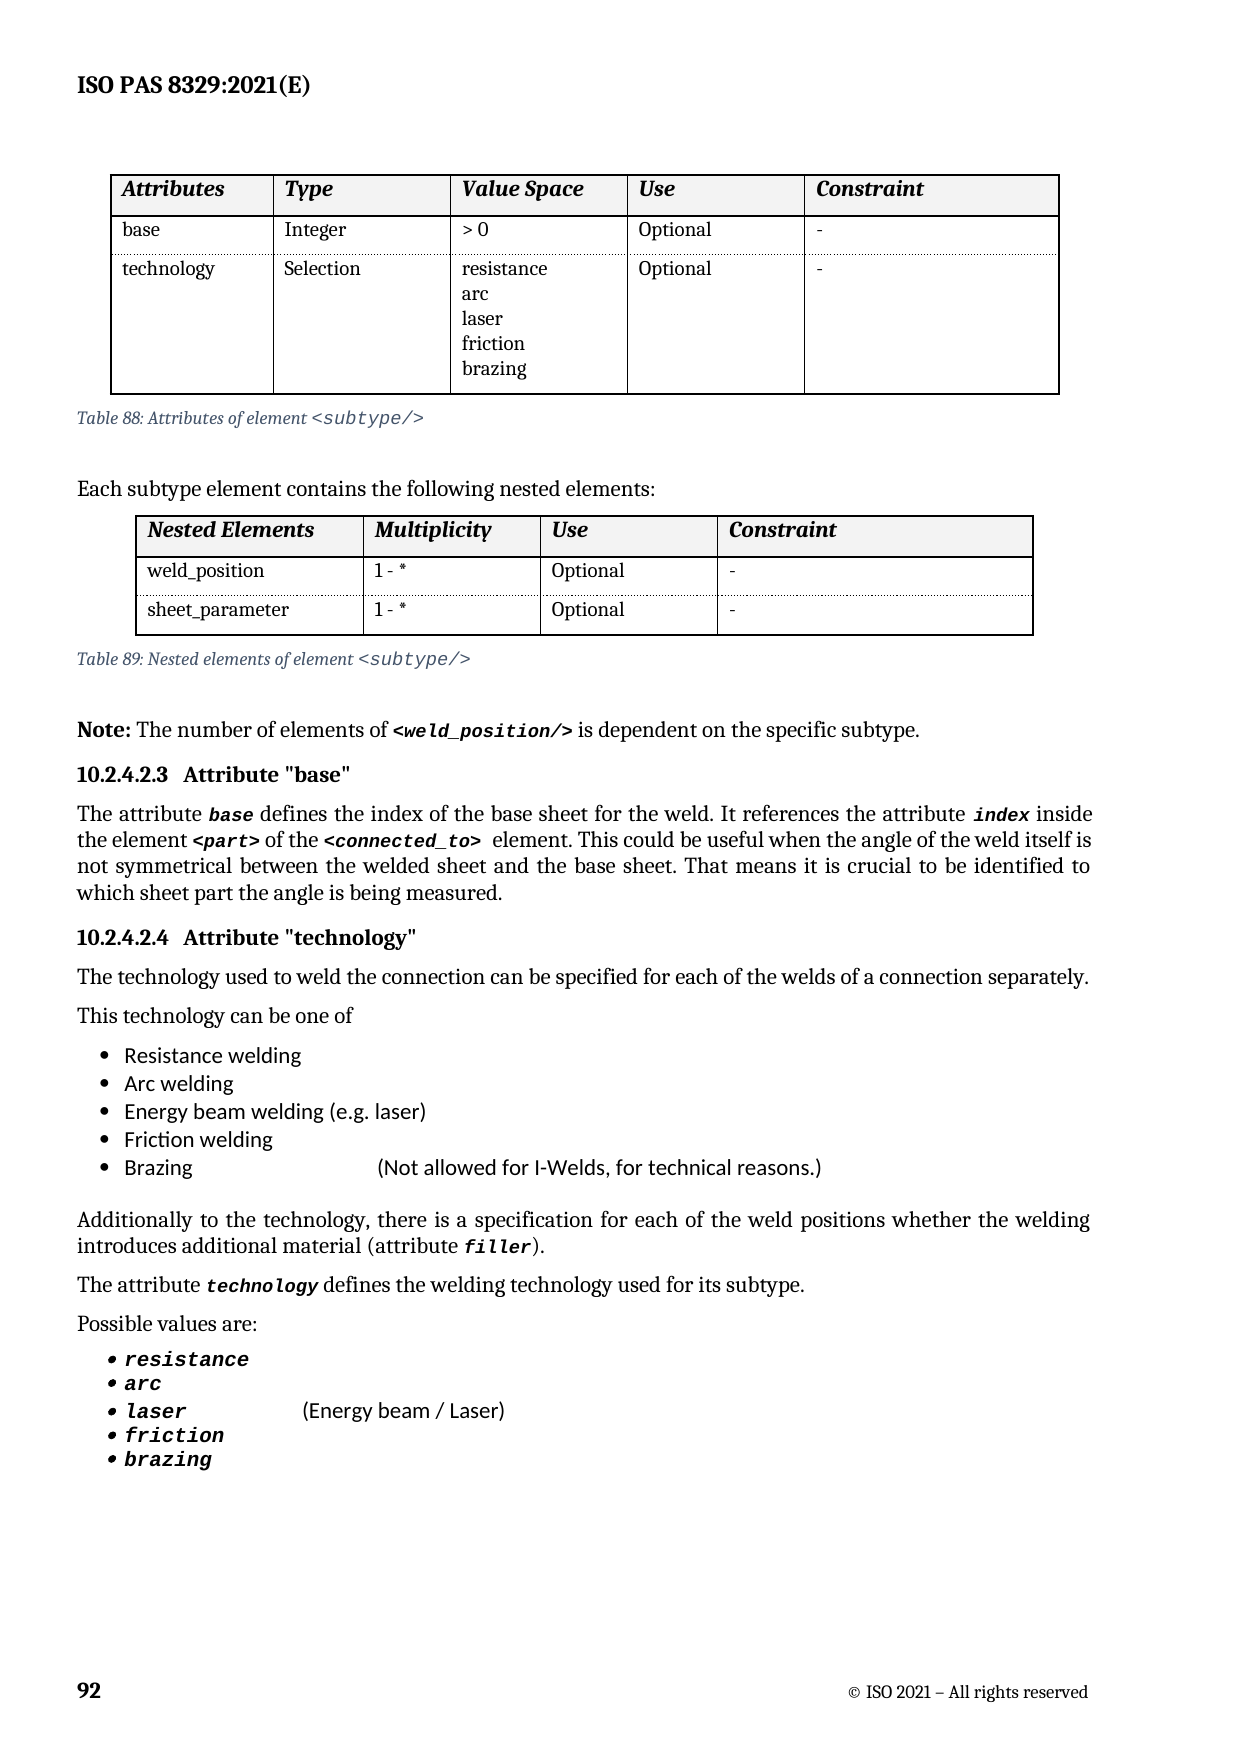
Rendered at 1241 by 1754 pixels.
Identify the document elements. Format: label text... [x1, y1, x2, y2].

list Brazing (Not allowed for I-Welds, for technical reasons.) [100, 1153, 1092, 1181]
list resistance [106, 1349, 1092, 1373]
subtitle Attribute "base" [77, 762, 1092, 788]
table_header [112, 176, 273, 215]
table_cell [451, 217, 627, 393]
text This technology can be one of [77, 1002, 1092, 1029]
list Energy beam welding (e.g. laser) [100, 1097, 1092, 1125]
list brazing [106, 1449, 1092, 1472]
text The attribute technology defines the welding technology used for its subtype. [77, 1272, 1092, 1298]
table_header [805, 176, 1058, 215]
list Arc welding [100, 1069, 1092, 1097]
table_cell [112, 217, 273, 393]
text Table 89: Nested elements of element <subtype/> [77, 648, 1092, 671]
text Possible values are: [77, 1311, 1092, 1337]
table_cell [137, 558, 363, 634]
list laser (Energy beam / Laser) [106, 1397, 1092, 1425]
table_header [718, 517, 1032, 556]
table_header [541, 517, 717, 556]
text Additionally to the technology, there is a specification for each of the weld positions whether the welding introduces additional material (attribute filler). [77, 1206, 1092, 1259]
text Each subtype element contains the following nested elements: [77, 476, 1092, 502]
text Table 88: Attributes of element <subtype/> [77, 407, 1092, 430]
list Friction welding [100, 1125, 1092, 1153]
list friction [106, 1425, 1092, 1449]
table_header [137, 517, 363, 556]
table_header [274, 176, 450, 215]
text Note: The number of elements of <weld_position/> is dependent on the specific subtype. [77, 717, 1092, 743]
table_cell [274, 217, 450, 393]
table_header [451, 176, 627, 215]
subtitle Attribute "technology" [77, 925, 1092, 951]
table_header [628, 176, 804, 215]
text The attribute base defines the index of the base sheet for the weld. It references the attribute index inside the element <part> of the <connected_to> element. This could be useful when the angle of the weld itself is not symmetrical between the welded sheet and the base sheet. That means it is crucial to be identified to which sheet part the angle is being measured. [77, 801, 1092, 906]
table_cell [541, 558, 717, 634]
text The technology used to weld the connection can be specified for each of the welds of a connection separately. [77, 964, 1092, 990]
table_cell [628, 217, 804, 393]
list arc [106, 1373, 1092, 1397]
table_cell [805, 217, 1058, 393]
list Resistance welding [100, 1041, 1092, 1069]
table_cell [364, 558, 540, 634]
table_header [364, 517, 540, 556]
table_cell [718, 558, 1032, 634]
